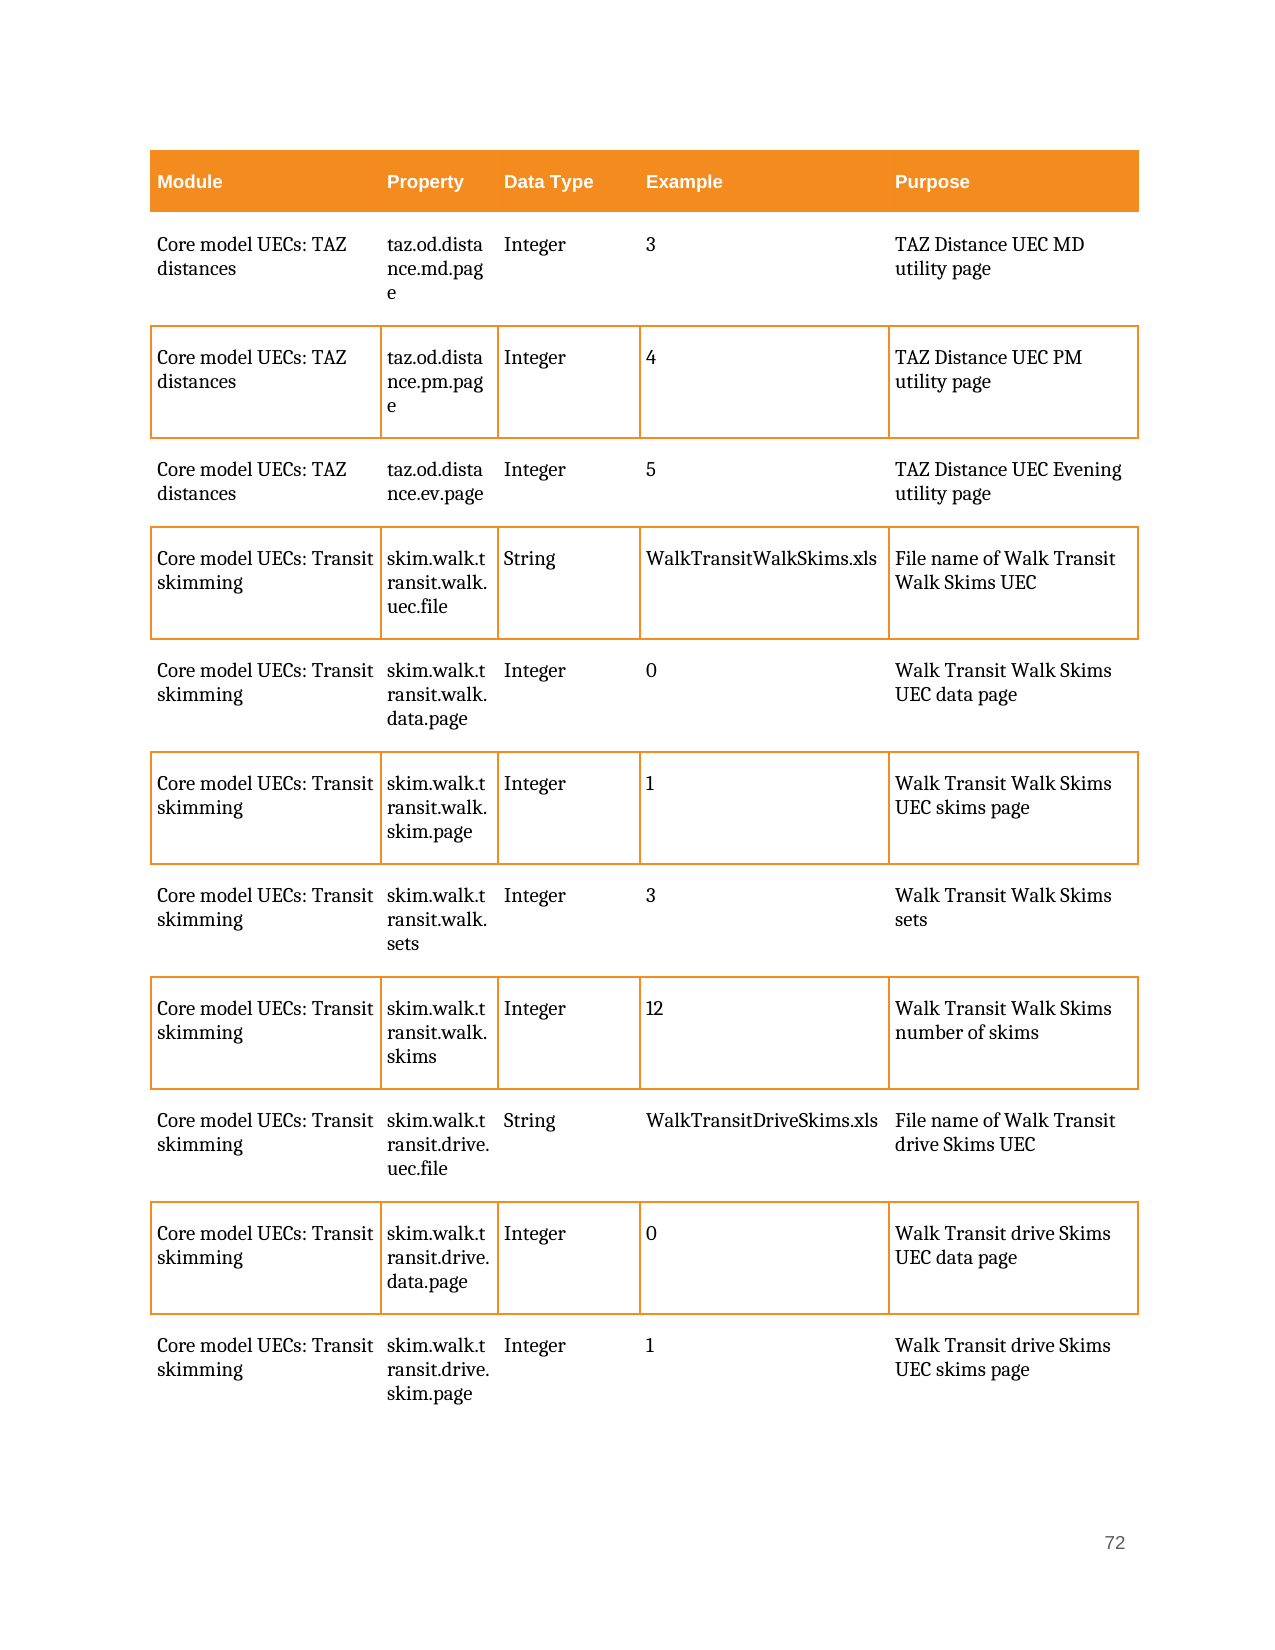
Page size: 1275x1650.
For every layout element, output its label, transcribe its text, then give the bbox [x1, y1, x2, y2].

table_header Module [152, 152, 380, 212]
table_header Property [382, 152, 497, 212]
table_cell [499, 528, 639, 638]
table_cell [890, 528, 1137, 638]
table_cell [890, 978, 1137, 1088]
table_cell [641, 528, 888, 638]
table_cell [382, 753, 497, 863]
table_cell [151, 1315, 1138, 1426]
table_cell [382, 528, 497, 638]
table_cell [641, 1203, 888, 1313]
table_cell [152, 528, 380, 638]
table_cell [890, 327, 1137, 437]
table_header Example [641, 152, 888, 212]
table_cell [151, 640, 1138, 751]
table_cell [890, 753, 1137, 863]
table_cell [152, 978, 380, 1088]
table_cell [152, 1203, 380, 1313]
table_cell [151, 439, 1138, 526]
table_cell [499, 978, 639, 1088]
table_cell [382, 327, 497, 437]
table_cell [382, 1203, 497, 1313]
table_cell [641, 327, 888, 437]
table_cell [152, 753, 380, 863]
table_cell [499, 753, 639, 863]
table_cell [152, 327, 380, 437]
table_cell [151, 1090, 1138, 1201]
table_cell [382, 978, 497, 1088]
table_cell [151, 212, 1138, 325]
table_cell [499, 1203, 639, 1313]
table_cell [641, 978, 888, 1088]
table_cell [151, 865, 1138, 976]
table_header Purpose [890, 152, 1137, 212]
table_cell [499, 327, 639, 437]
table_header Data Type [499, 152, 639, 212]
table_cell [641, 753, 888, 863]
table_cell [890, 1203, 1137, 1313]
